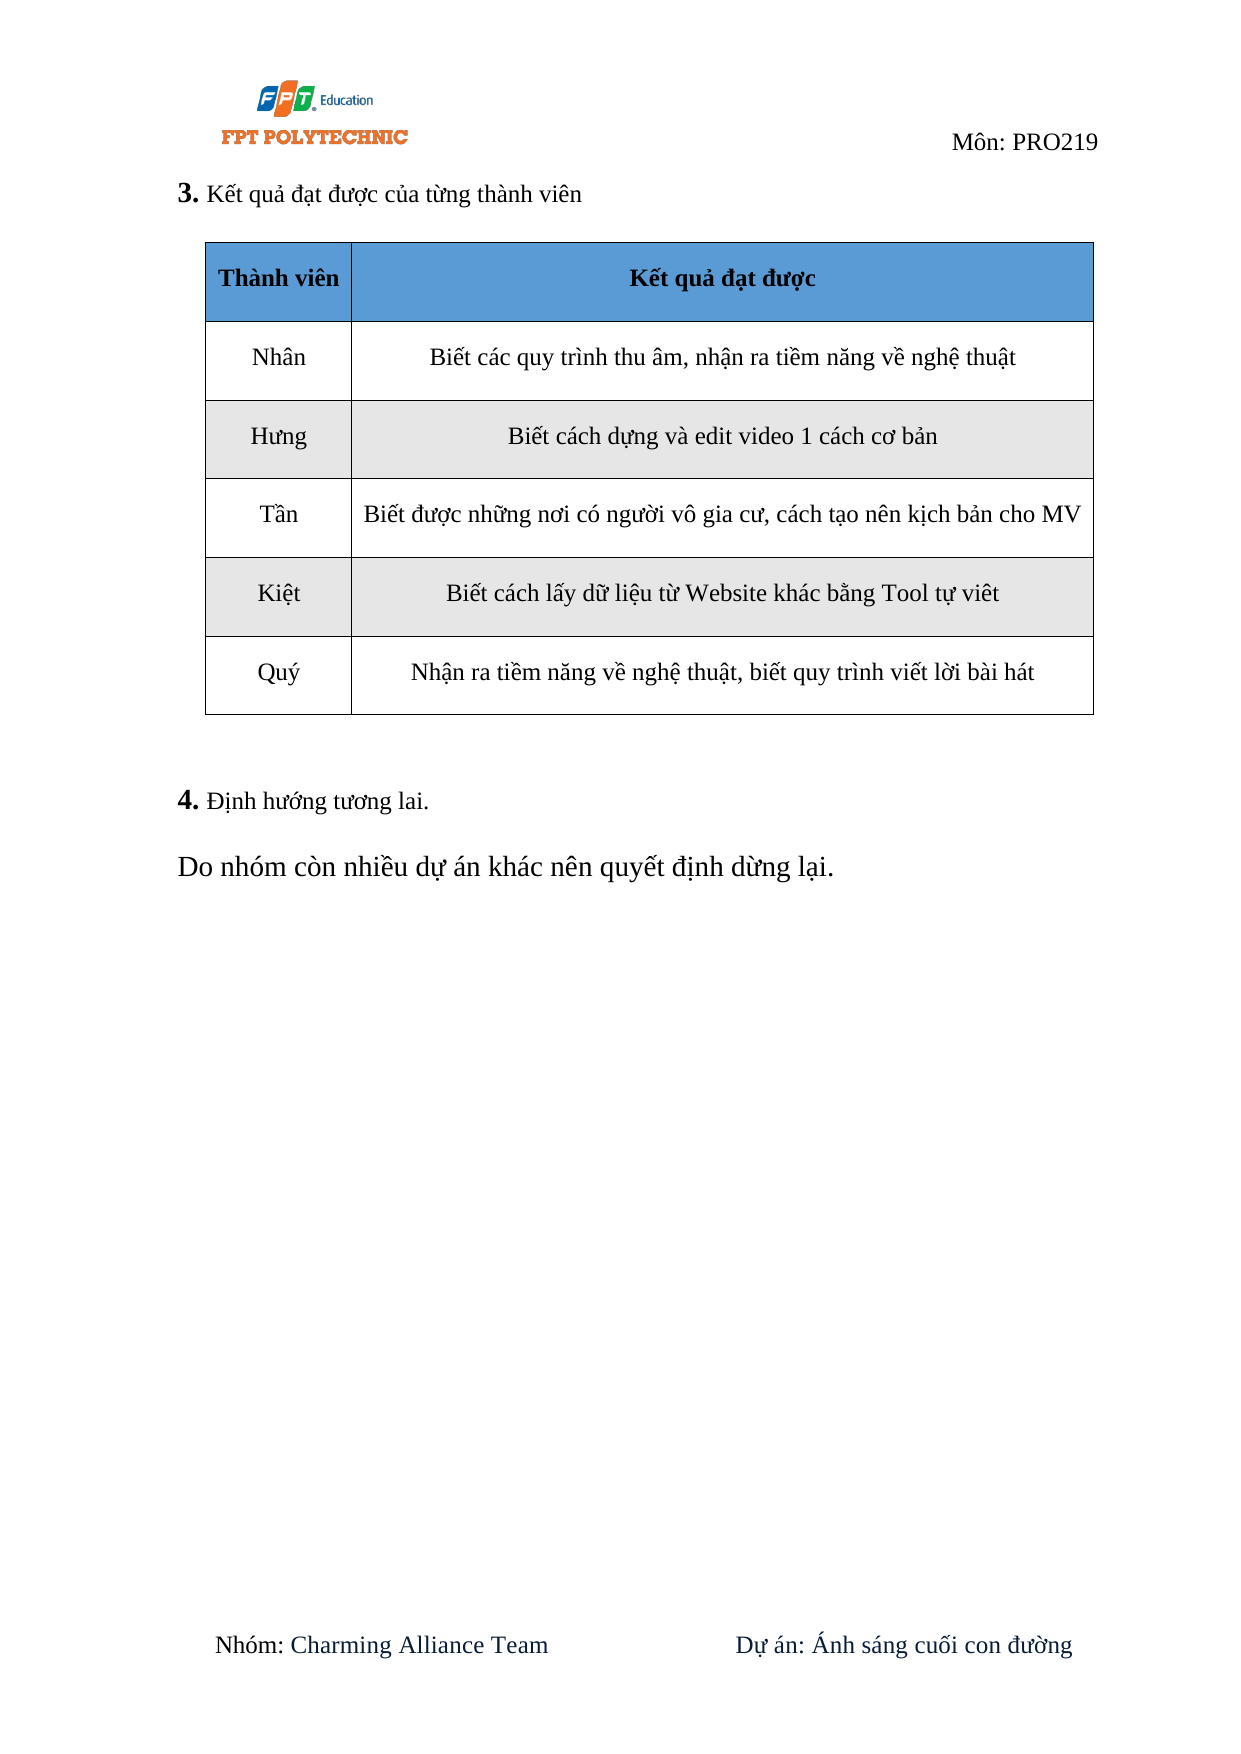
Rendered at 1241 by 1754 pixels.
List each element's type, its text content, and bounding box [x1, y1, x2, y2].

table_header Thành viên [206, 243, 351, 321]
table_cell Nhận ra tiềm năng về nghệ thuật, biết quy trình viết lời bài hát [352, 637, 1093, 714]
list Do nhóm còn nhiều dự án khác nên quyết định dừng lại. [177, 849, 1122, 883]
table_cell Kiệt [206, 558, 351, 636]
table_cell Tần [206, 479, 351, 557]
table_cell Quý [206, 637, 351, 714]
table_header Kết quả đạt được [352, 243, 1093, 321]
table_cell Hưng [206, 401, 351, 478]
picture [215, 75, 414, 150]
table_cell Biết được những nơi có người vô gia cư, cách tạo nên kịch bản cho MV [352, 479, 1093, 557]
table_cell Biết các quy trình thu âm, nhận ra tiềm năng về nghệ thuật [352, 322, 1093, 399]
list Kết quả đạt được của từng thành viên [177, 175, 1122, 209]
list Định hướng tương lai. [177, 782, 1122, 816]
table_cell Biết cách lấy dữ liệu từ Website khác bằng Tool tự viêt [352, 558, 1093, 636]
table_cell Biết cách dựng và edit video 1 cách cơ bản [352, 401, 1093, 478]
table_cell Nhân [206, 322, 351, 399]
